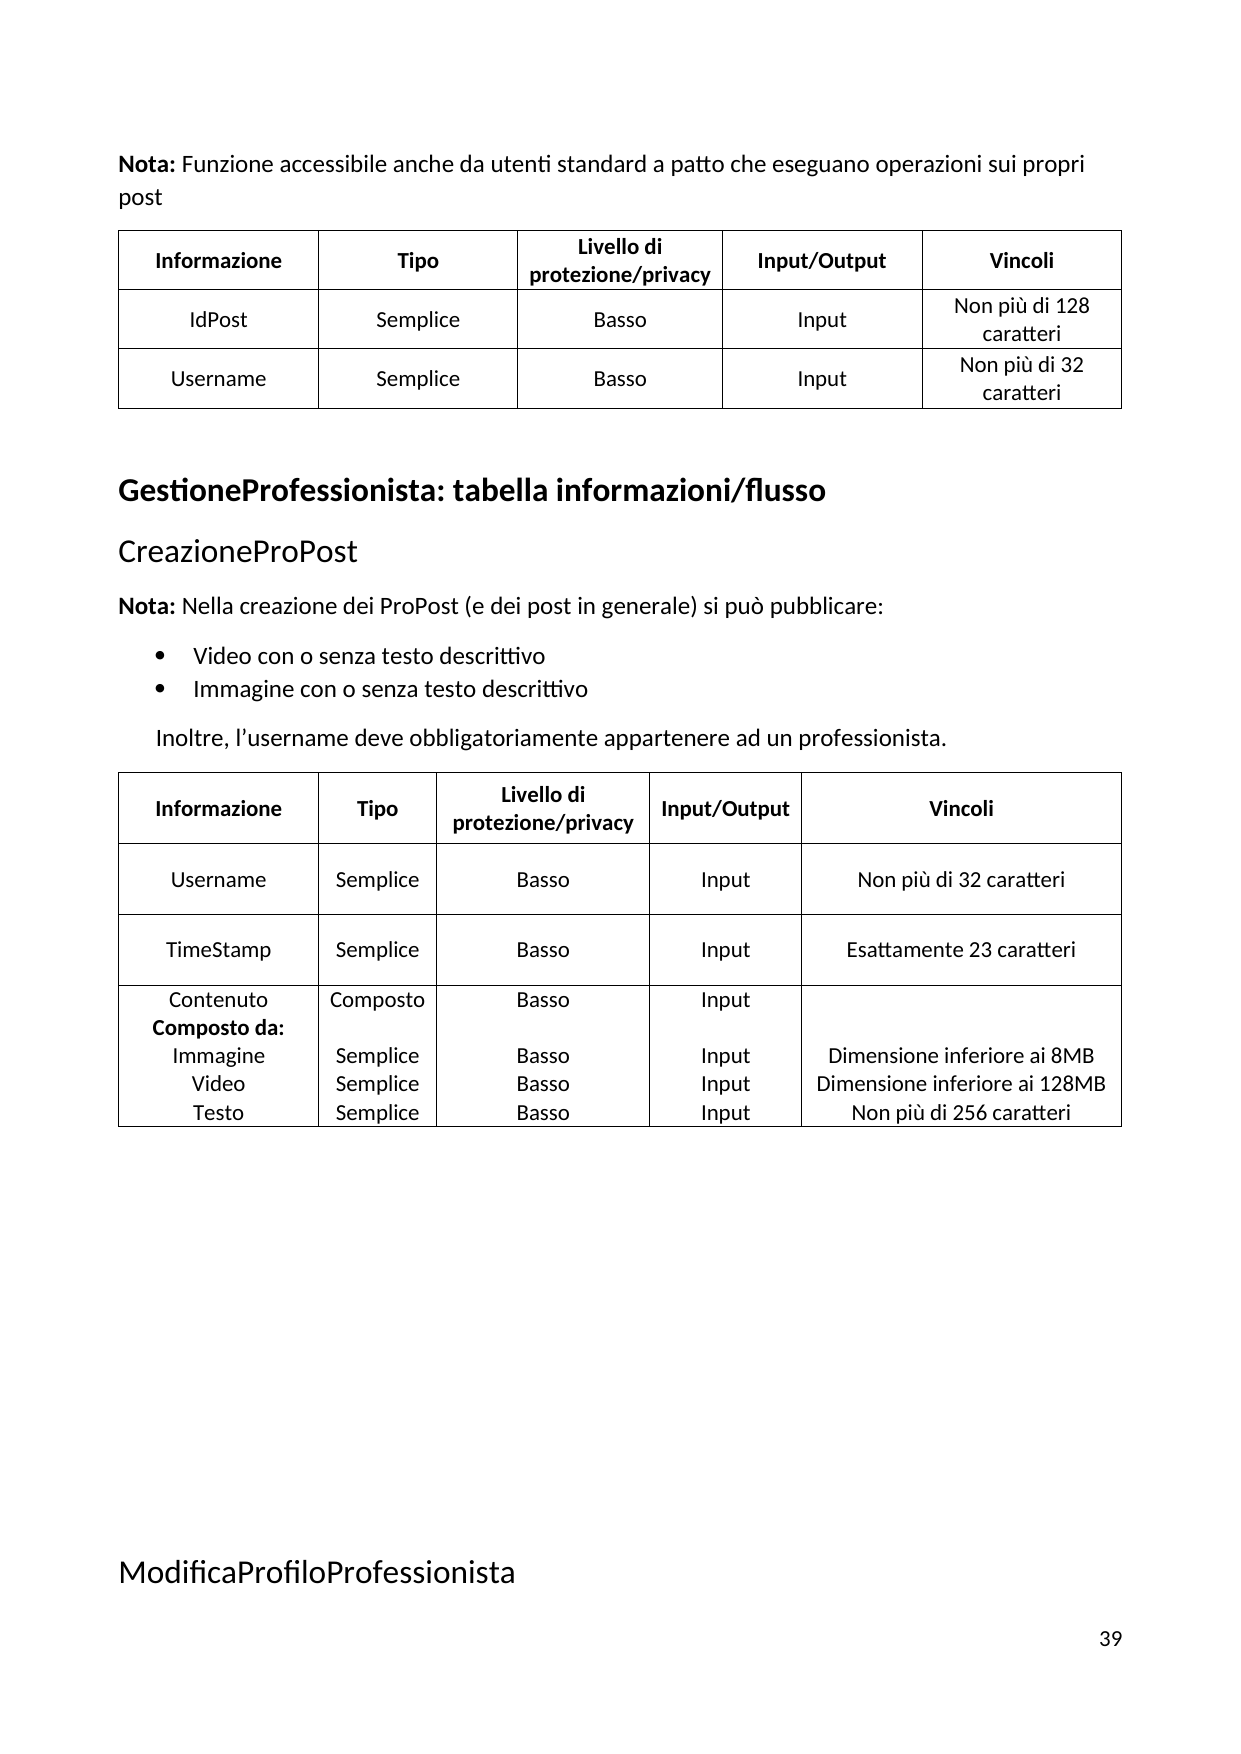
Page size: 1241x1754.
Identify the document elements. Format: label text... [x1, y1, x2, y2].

table_cell Username [119, 349, 318, 407]
text Nota: Nella creazione dei ProPost (e dei post in generale) si può pubblicare: [118, 590, 1122, 621]
table_cell IdPost [119, 290, 318, 348]
table_cell Basso [518, 349, 722, 407]
table_cell Esattamente 23 caratteri [802, 915, 1121, 984]
table_cell Input [723, 349, 922, 407]
text Nota: Funzione accessibile anche da utenti standard a patto che eseguano operazioni sui propri post [118, 148, 1122, 211]
table_cell Basso [518, 290, 722, 348]
table_cell Semplice [319, 349, 517, 407]
table_cell Semplice [319, 915, 436, 984]
table_header Informazione [119, 231, 318, 289]
table_cell Non più di 128 caratteri [923, 290, 1121, 348]
table_header Input/Output [650, 773, 801, 843]
text CreazioneProPost [118, 530, 1122, 570]
table_cell Dimensione inferiore ai 8MB Dimensione inferiore ai 128MB Non più di 256 caratteri [802, 986, 1121, 1126]
table_cell Basso Basso Basso Basso [437, 986, 649, 1126]
table_header Input/Output [723, 231, 922, 289]
table_header Livello di protezione/privacy [518, 231, 722, 289]
table_header Vincoli [802, 773, 1121, 843]
table_header Vincoli [923, 231, 1121, 289]
table_cell Input [723, 290, 922, 348]
table_cell TimeStamp [119, 915, 318, 984]
table_header Informazione [119, 773, 318, 843]
table_cell Username [119, 844, 318, 914]
table_header Livello di protezione/privacy [437, 773, 649, 843]
table_cell Composto Semplice Semplice Semplice [319, 986, 436, 1126]
list Video con o senza testo descrittivo [156, 640, 1122, 670]
table_cell Input Input Input Input [650, 986, 801, 1126]
text GestioneProfessionista: tabella informazioni/flusso [118, 469, 1122, 510]
table_cell Semplice [319, 844, 436, 914]
table_cell Input [650, 844, 801, 914]
list Immagine con o senza testo descrittivo [156, 673, 1122, 703]
table_cell Non più di 32 caratteri [923, 349, 1121, 407]
table_header Tipo [319, 231, 517, 289]
text ModificaProfiloProfessionista [118, 1551, 1122, 1592]
table_header Tipo [319, 773, 436, 843]
text Inoltre, l’username deve obbligatoriamente appartenere ad un professionista. [156, 722, 1122, 753]
table_cell Non più di 32 caratteri [802, 844, 1121, 914]
table_cell Contenuto Composto da: Immagine Video Testo [119, 986, 318, 1126]
table_cell Basso [437, 844, 649, 914]
table_cell Basso [437, 915, 649, 984]
table_cell Semplice [319, 290, 517, 348]
table_cell Input [650, 915, 801, 984]
